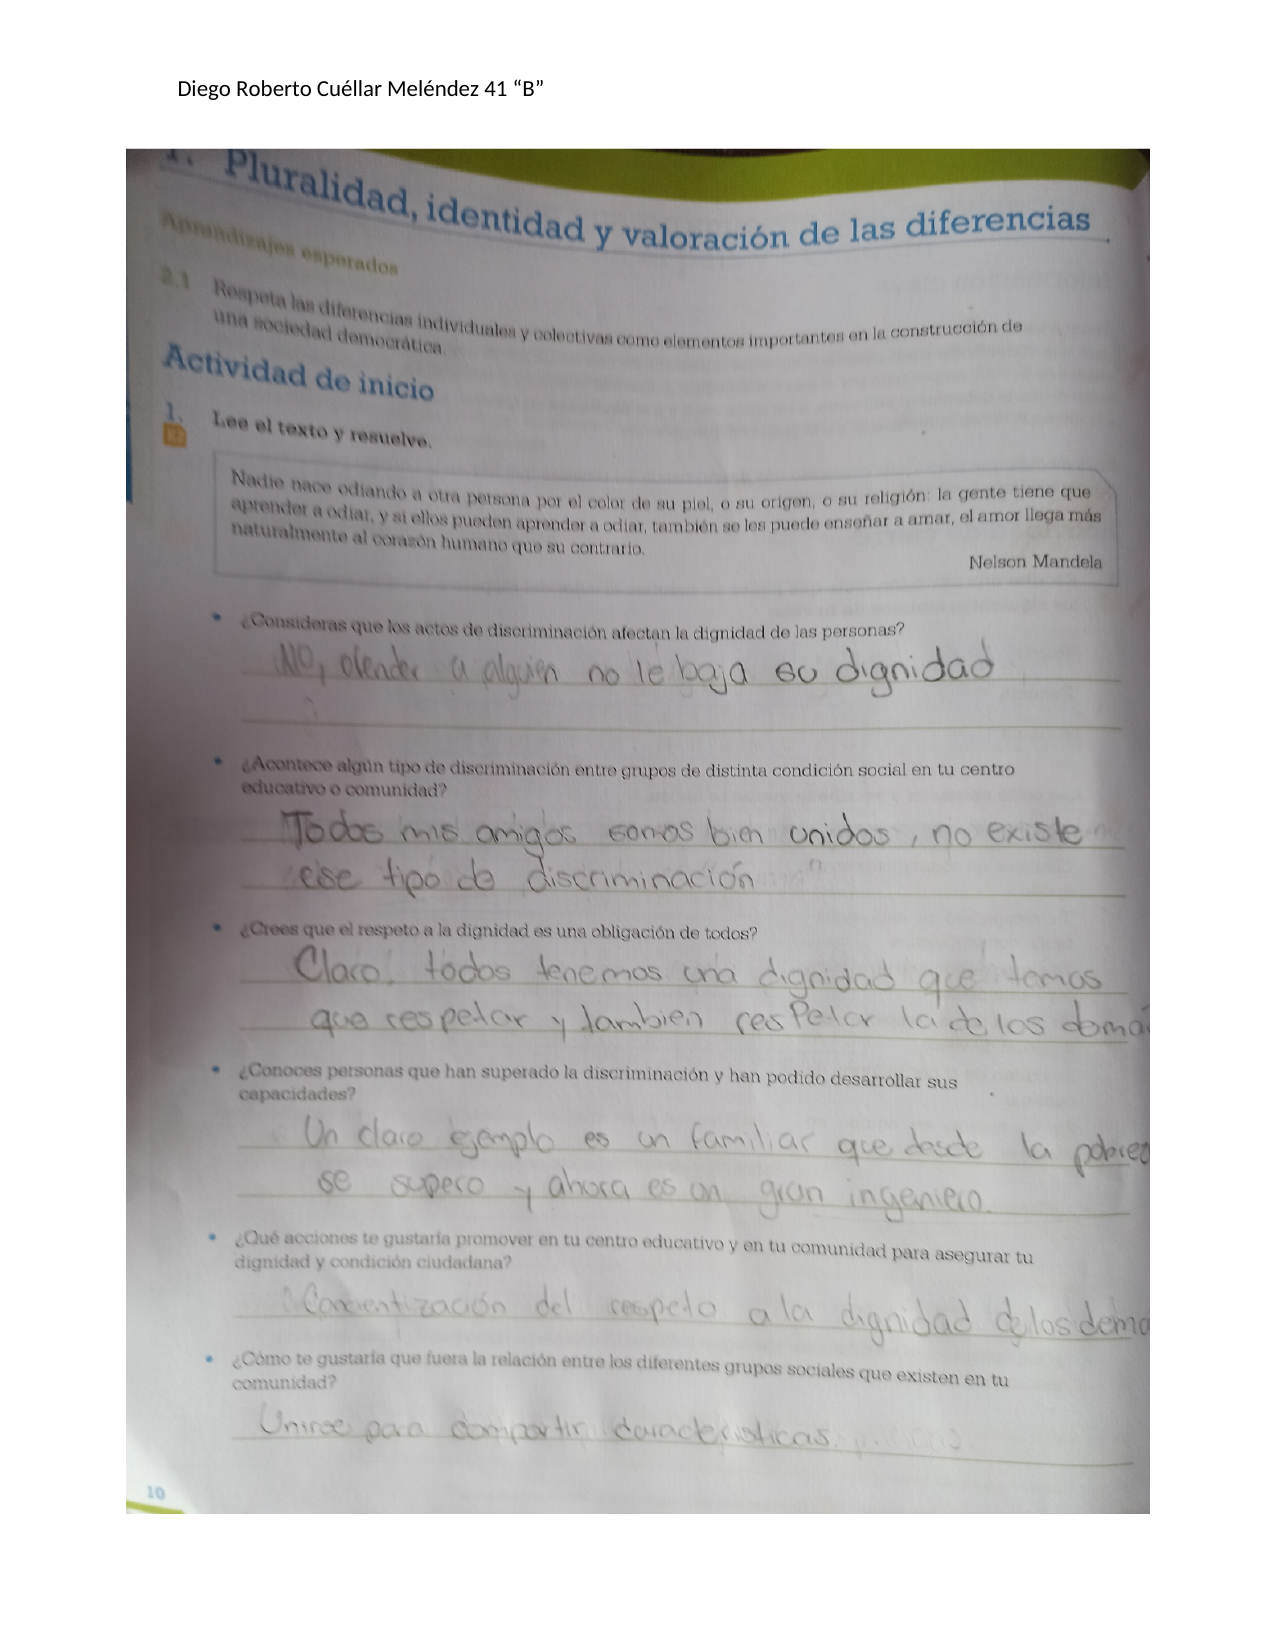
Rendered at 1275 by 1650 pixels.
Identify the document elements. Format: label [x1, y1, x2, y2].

picture [127, 150, 1150, 1512]
